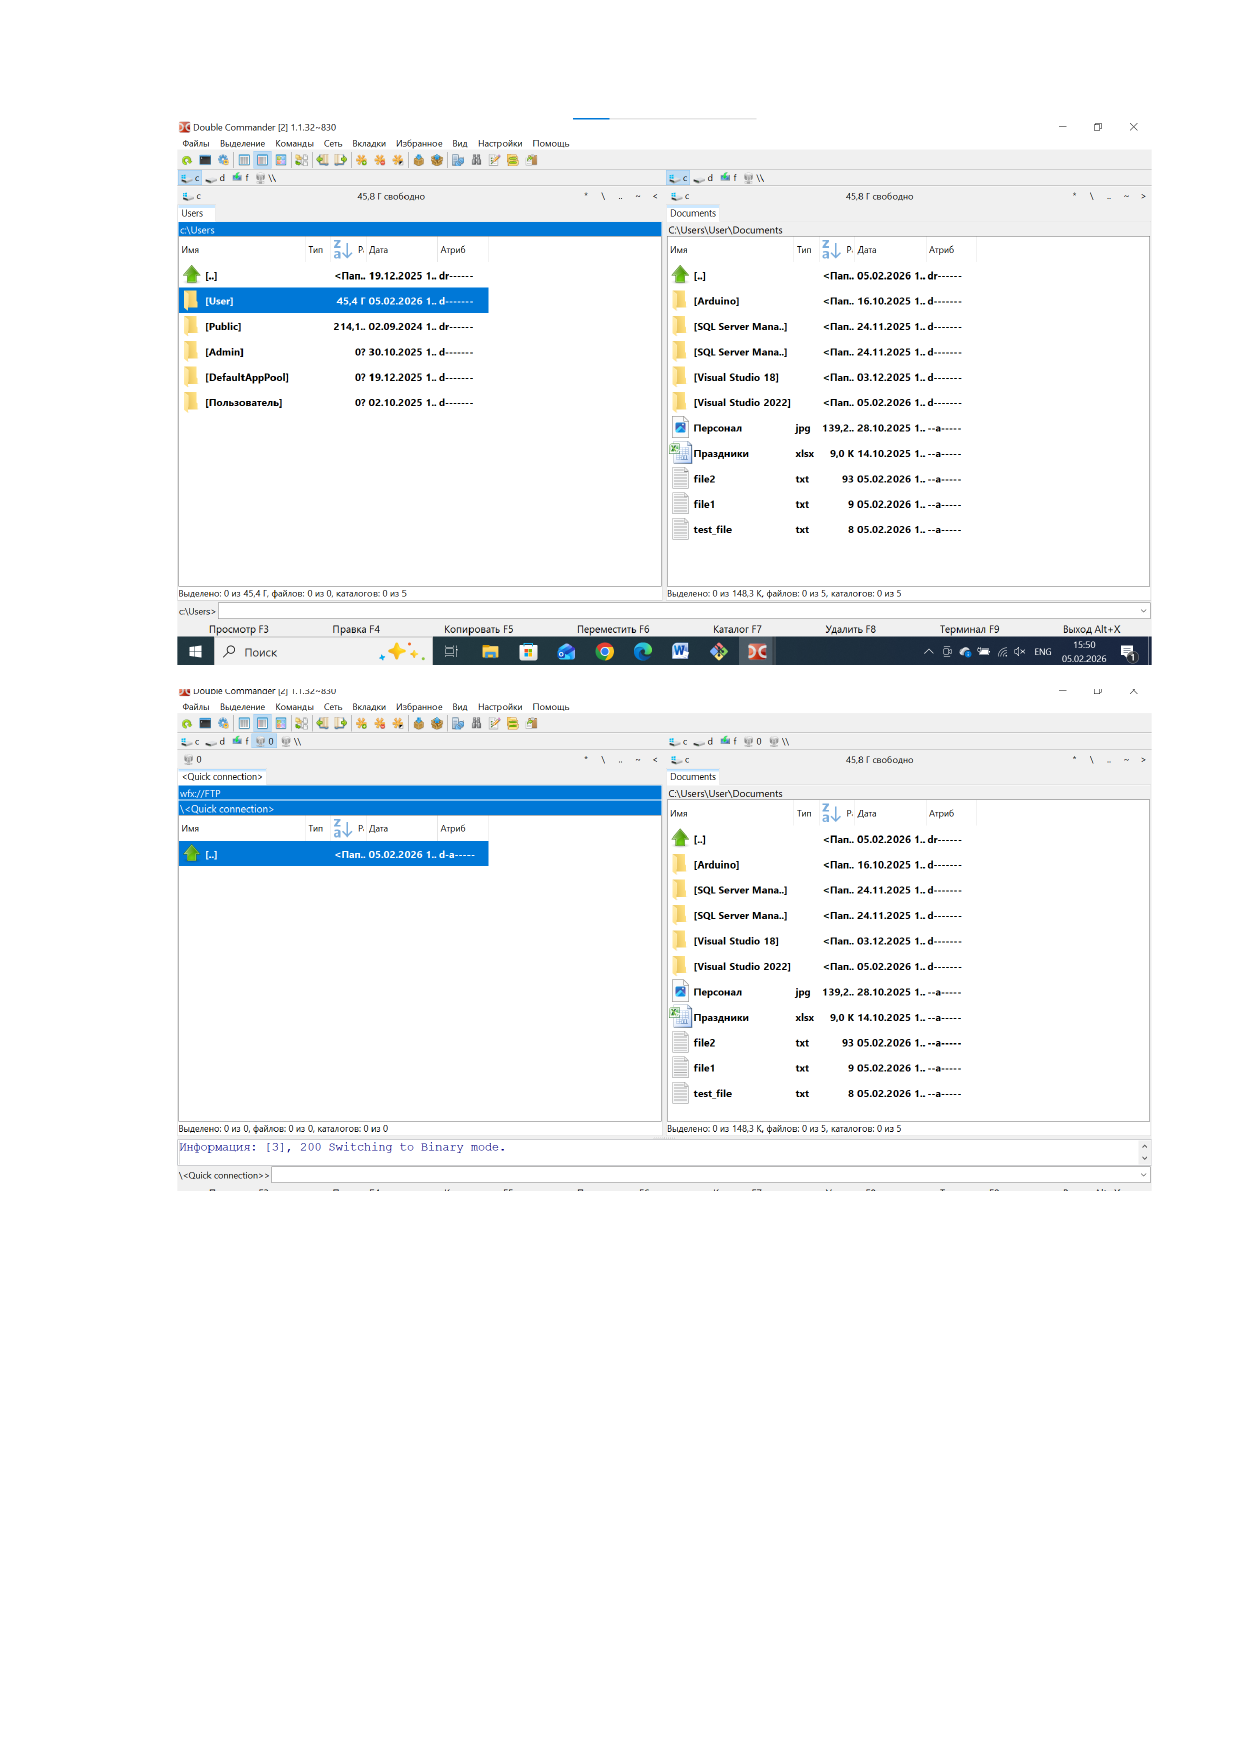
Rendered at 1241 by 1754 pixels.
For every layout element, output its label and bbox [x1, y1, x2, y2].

picture [177, 118, 1152, 665]
picture [177, 689, 1152, 1191]
